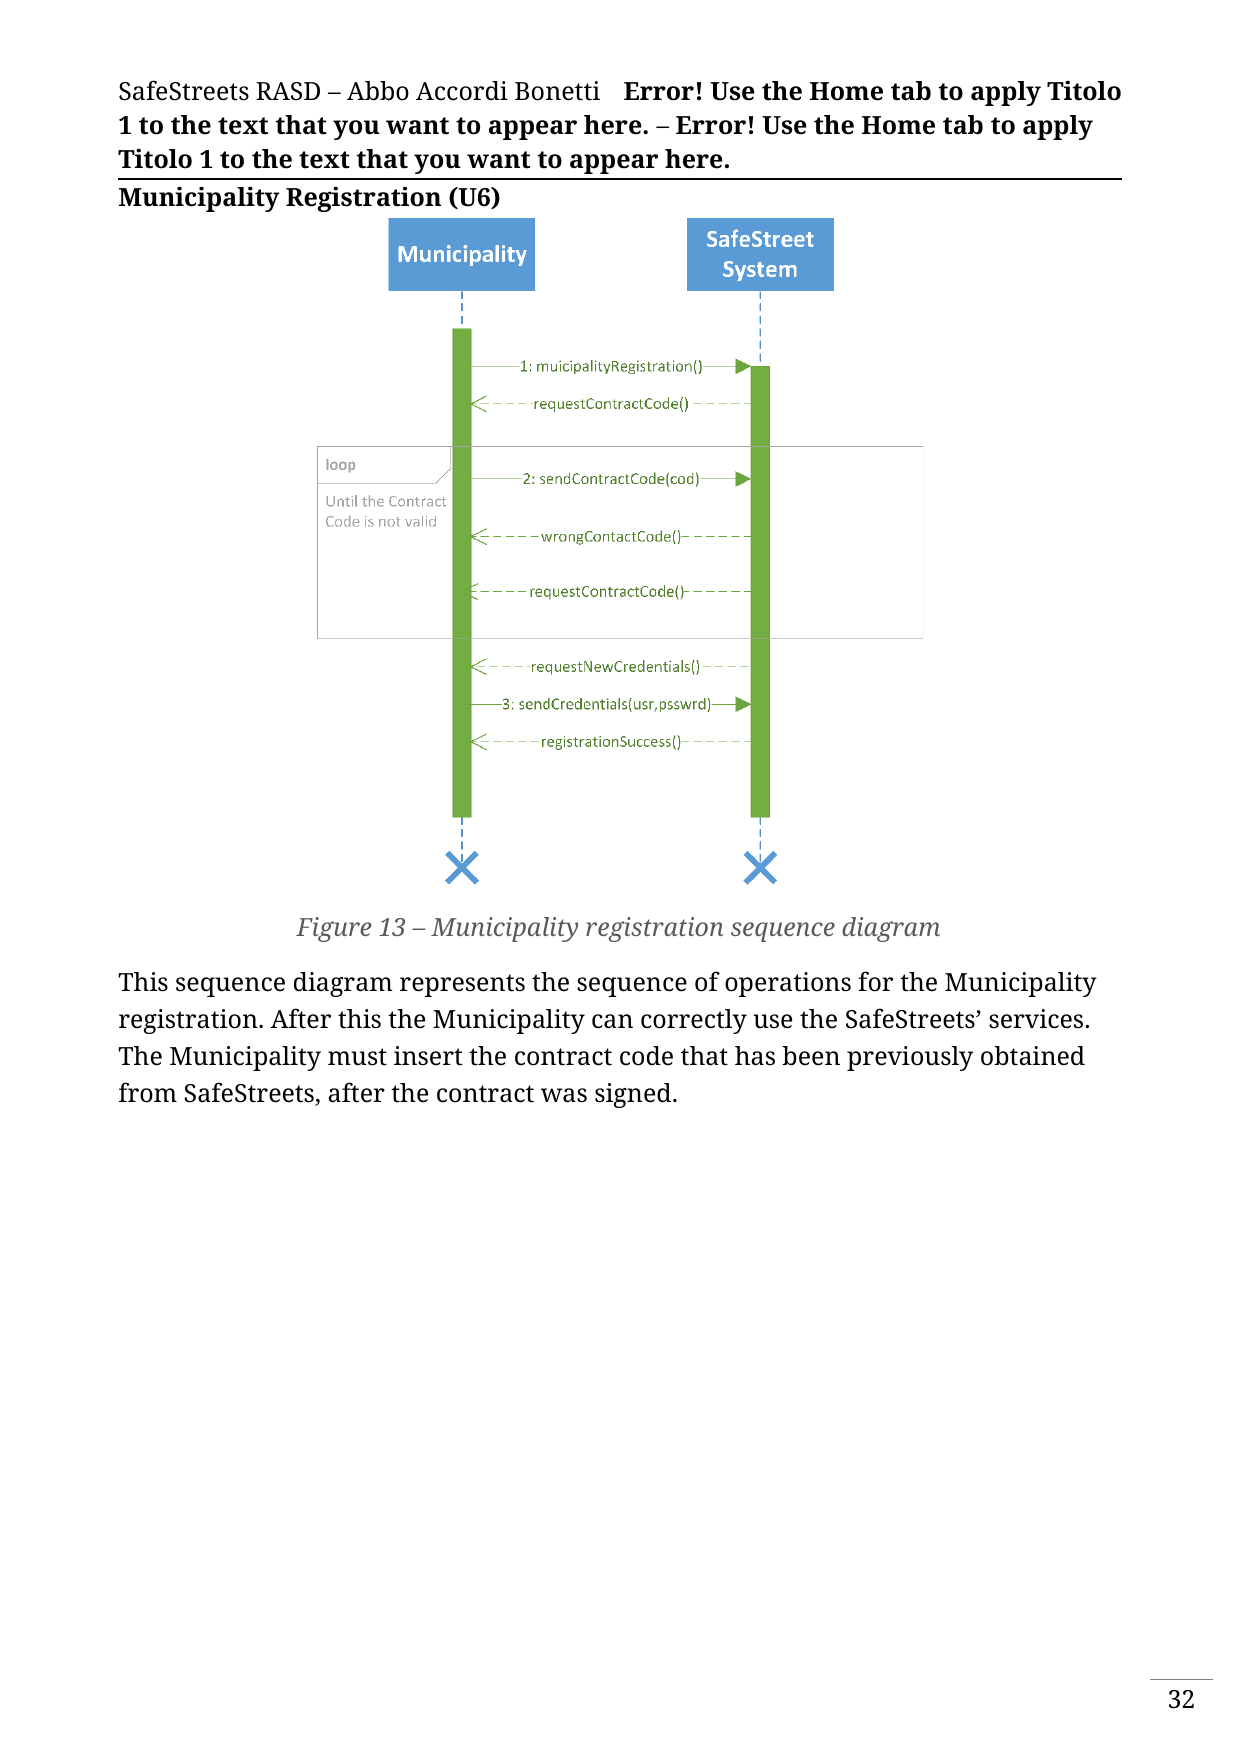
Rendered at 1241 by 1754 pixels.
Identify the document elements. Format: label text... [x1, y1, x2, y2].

text This sequence diagram represents the sequence of operations for the Municipality registration. After this the Municipality can correctly use the SafeStreets’ services. The Municipality must insert the contract code that has been previously obtained from SafeStreets, after the contract was signed. [118, 965, 1122, 1109]
subtitle Municipality Registration (U6) [118, 180, 1122, 214]
text Figure 13 – Municipality registration sequence diagram [118, 910, 1122, 944]
picture [317, 216, 924, 886]
